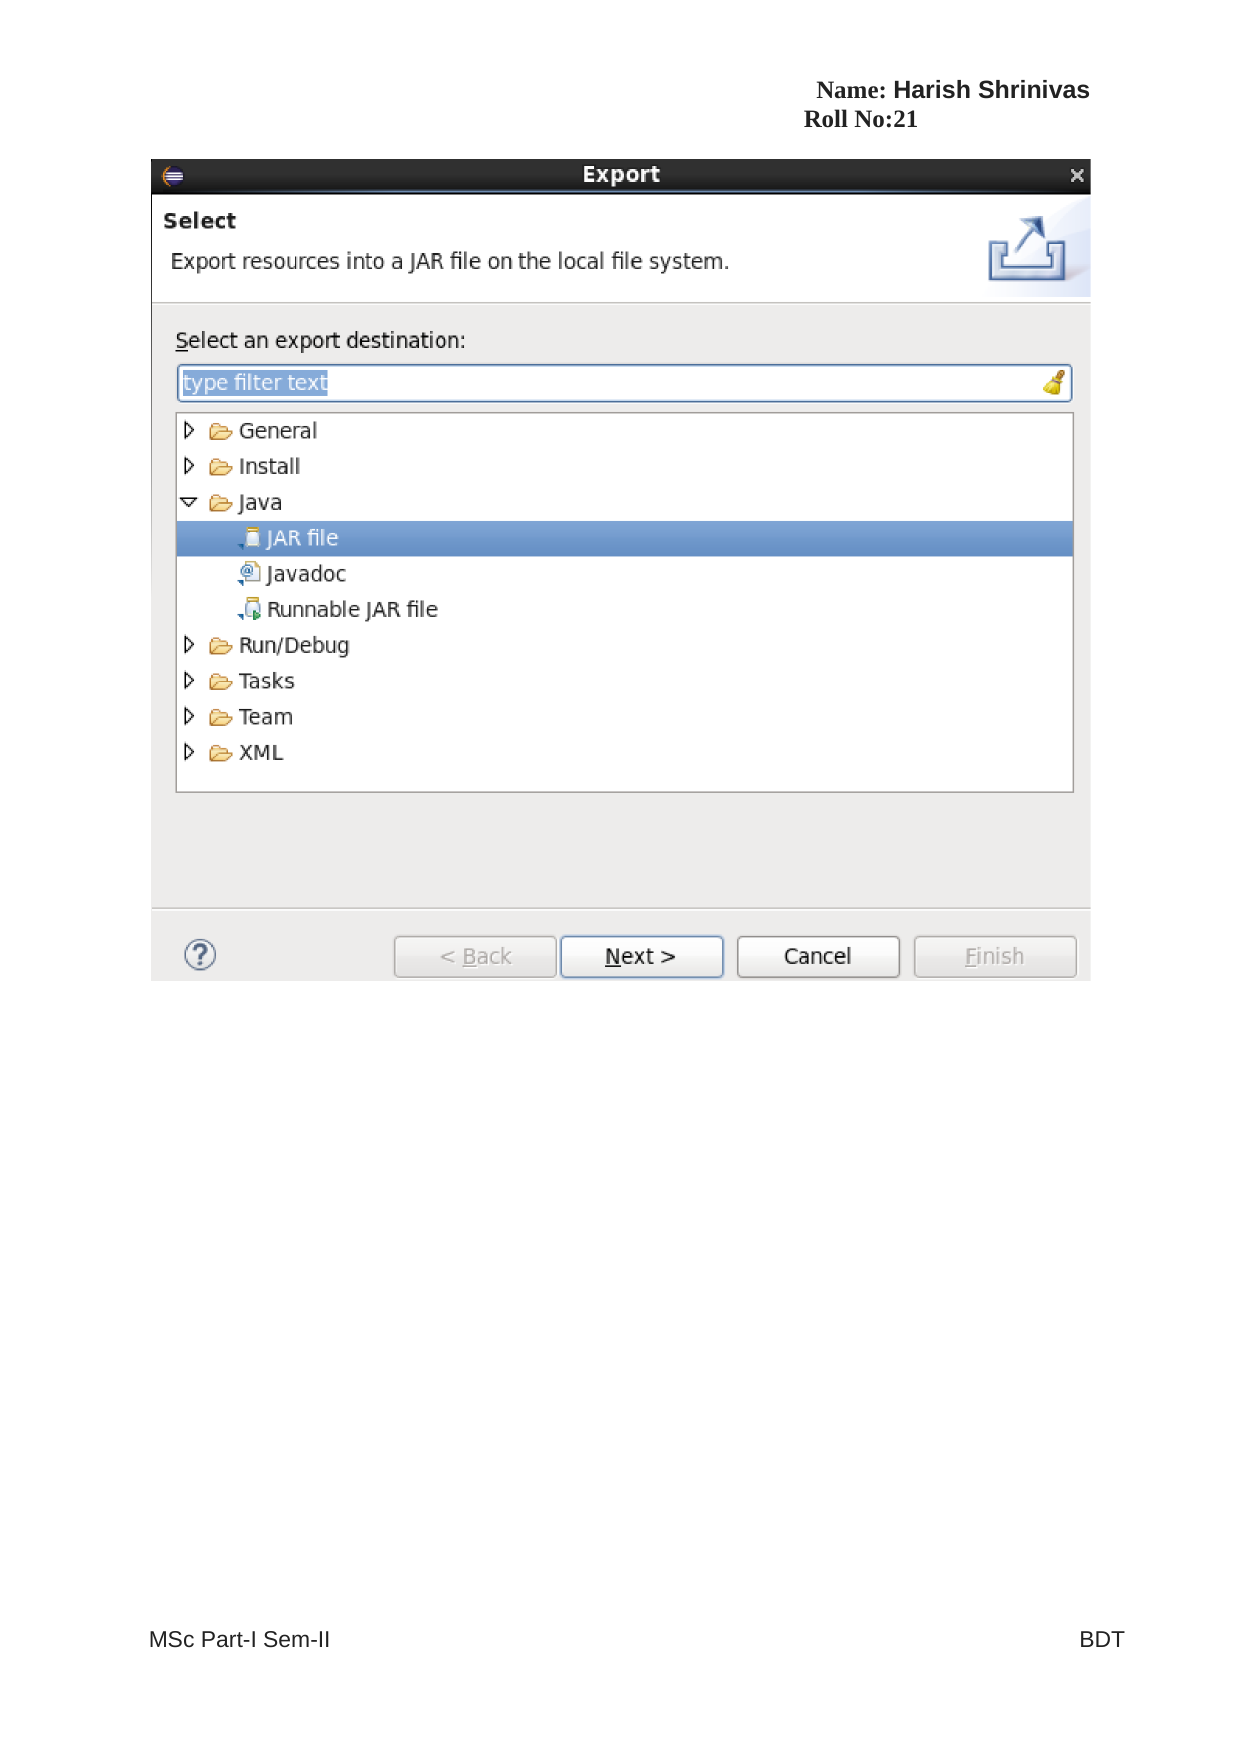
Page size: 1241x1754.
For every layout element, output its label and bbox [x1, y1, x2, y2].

picture [150, 158, 1091, 981]
